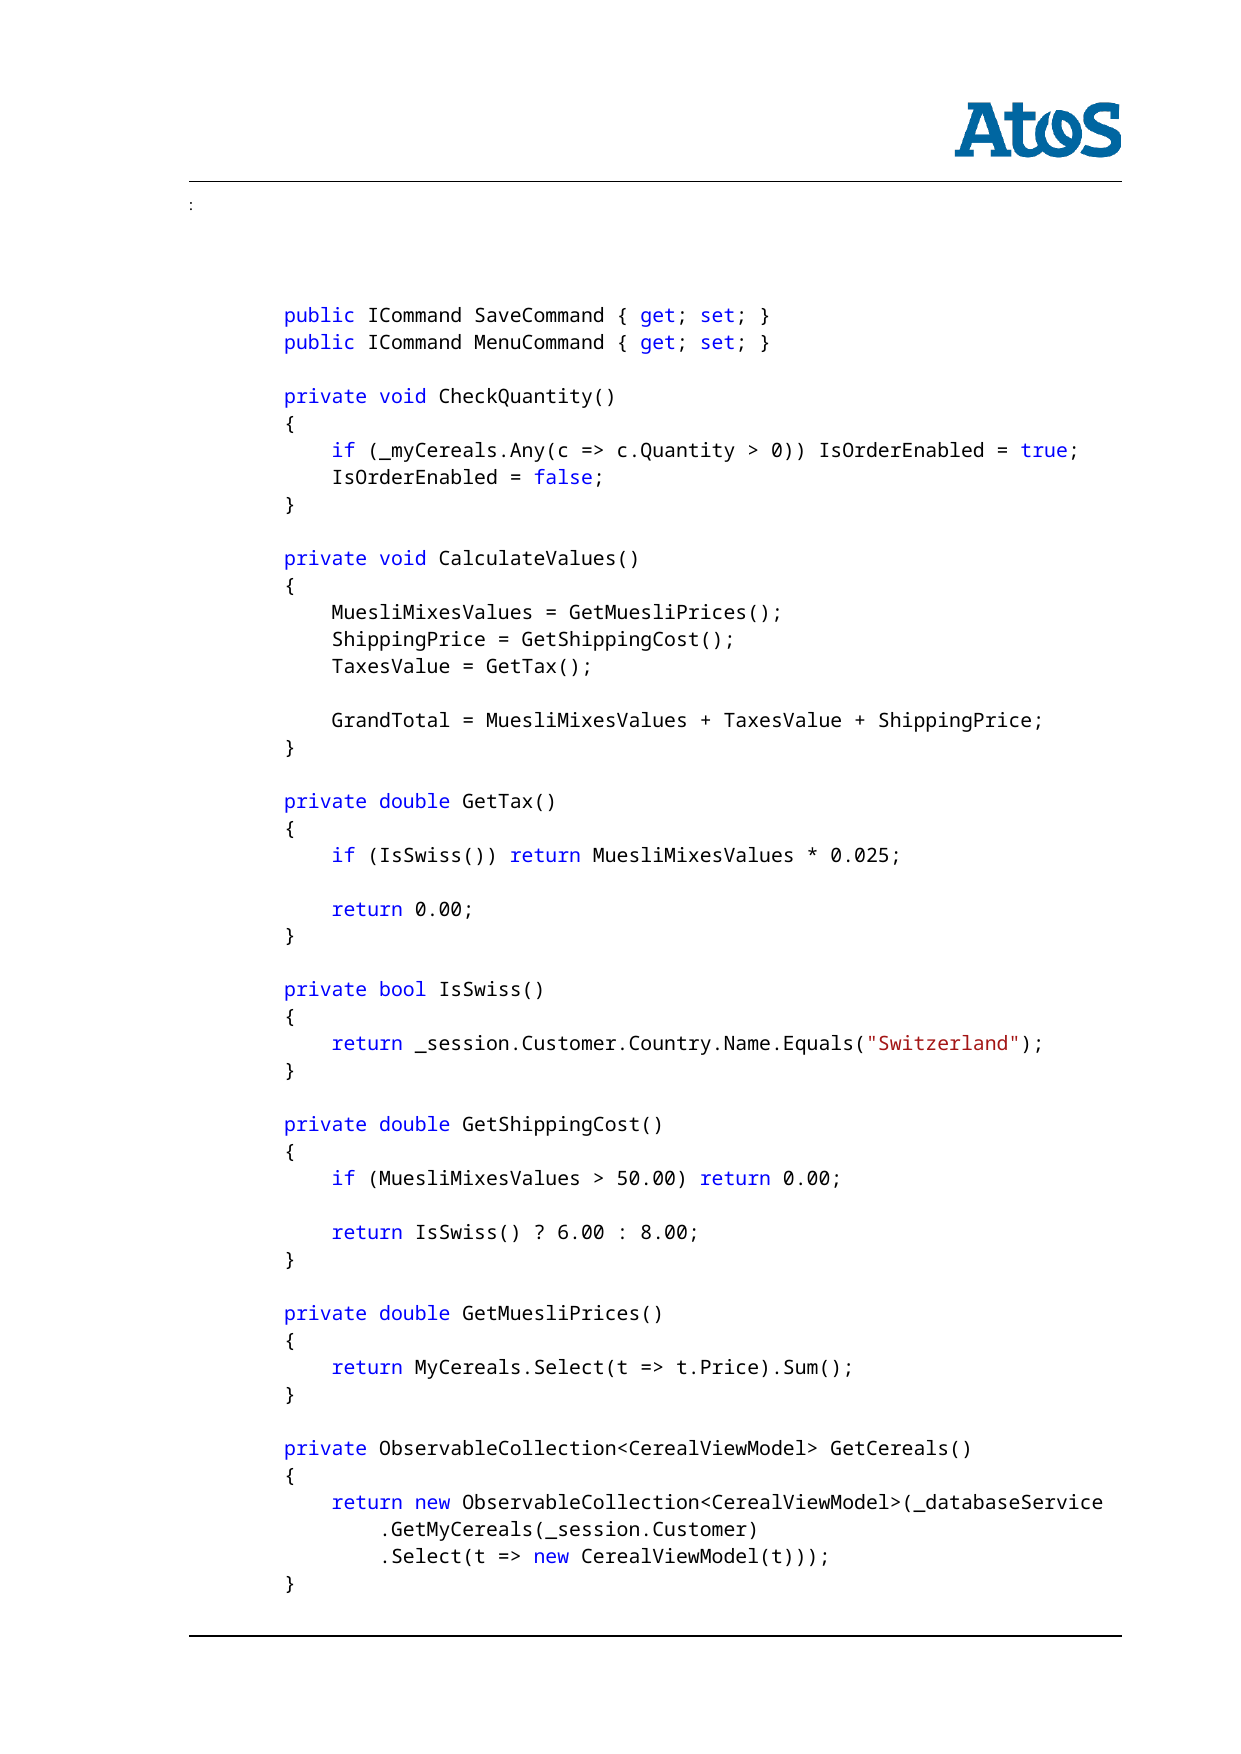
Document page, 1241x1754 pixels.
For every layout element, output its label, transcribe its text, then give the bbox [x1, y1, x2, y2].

text { [189, 1461, 1122, 1488]
text if (MuesliMixesValues > 50.00) return 0.00; [189, 1164, 1122, 1192]
text } [189, 733, 1122, 760]
text GrandTotal = MuesliMixesValues + TaxesValue + ShippingPrice; [189, 706, 1122, 733]
text } [189, 490, 1122, 517]
text IsOrderEnabled = false; [189, 463, 1122, 490]
text .Select(t => new CerealViewModel(t))); [189, 1542, 1122, 1569]
picture [952, 100, 1121, 157]
text if (_myCereals.Any(c => c.Quantity > 0)) IsOrderEnabled = true; [189, 436, 1122, 463]
text } [189, 1057, 1122, 1084]
text } [189, 1246, 1122, 1272]
text private double GetTax() [189, 787, 1122, 814]
text return _session.Customer.Country.Name.Equals("Switzerland"); [189, 1030, 1122, 1057]
text private double GetShippingCost() [189, 1111, 1122, 1138]
text if (IsSwiss()) return MuesliMixesValues * 0.025; [189, 841, 1122, 868]
text private void CalculateValues() [189, 544, 1122, 571]
text return 0.00; [189, 895, 1122, 922]
text } [189, 922, 1122, 949]
text public ICommand MenuCommand { get; set; } [189, 328, 1122, 355]
text return IsSwiss() ? 6.00 : 8.00; [189, 1218, 1122, 1246]
text { [189, 814, 1122, 841]
text ShippingPrice = GetShippingCost(); [189, 625, 1122, 652]
text { [189, 1326, 1122, 1353]
text { [189, 1138, 1122, 1164]
text TaxesValue = GetTax(); [189, 652, 1122, 679]
text private ObservableCollection<CerealViewModel> GetCereals() [189, 1434, 1122, 1461]
text private bool IsSwiss() [189, 976, 1122, 1003]
text .GetMyCereals(_session.Customer) [189, 1515, 1122, 1542]
text { [189, 409, 1122, 436]
text MuesliMixesValues = GetMuesliPrices(); [189, 598, 1122, 625]
text } [189, 1380, 1122, 1407]
text public ICommand SaveCommand { get; set; } [189, 301, 1122, 328]
text return new ObservableCollection<CerealViewModel>(_databaseService [189, 1488, 1122, 1515]
text { [189, 1003, 1122, 1030]
text private void CheckQuantity() [189, 382, 1122, 409]
text } [189, 1569, 1122, 1596]
text private double GetMuesliPrices() [189, 1299, 1122, 1326]
text return MyCereals.Select(t => t.Price).Sum(); [189, 1353, 1122, 1380]
text { [189, 571, 1122, 598]
